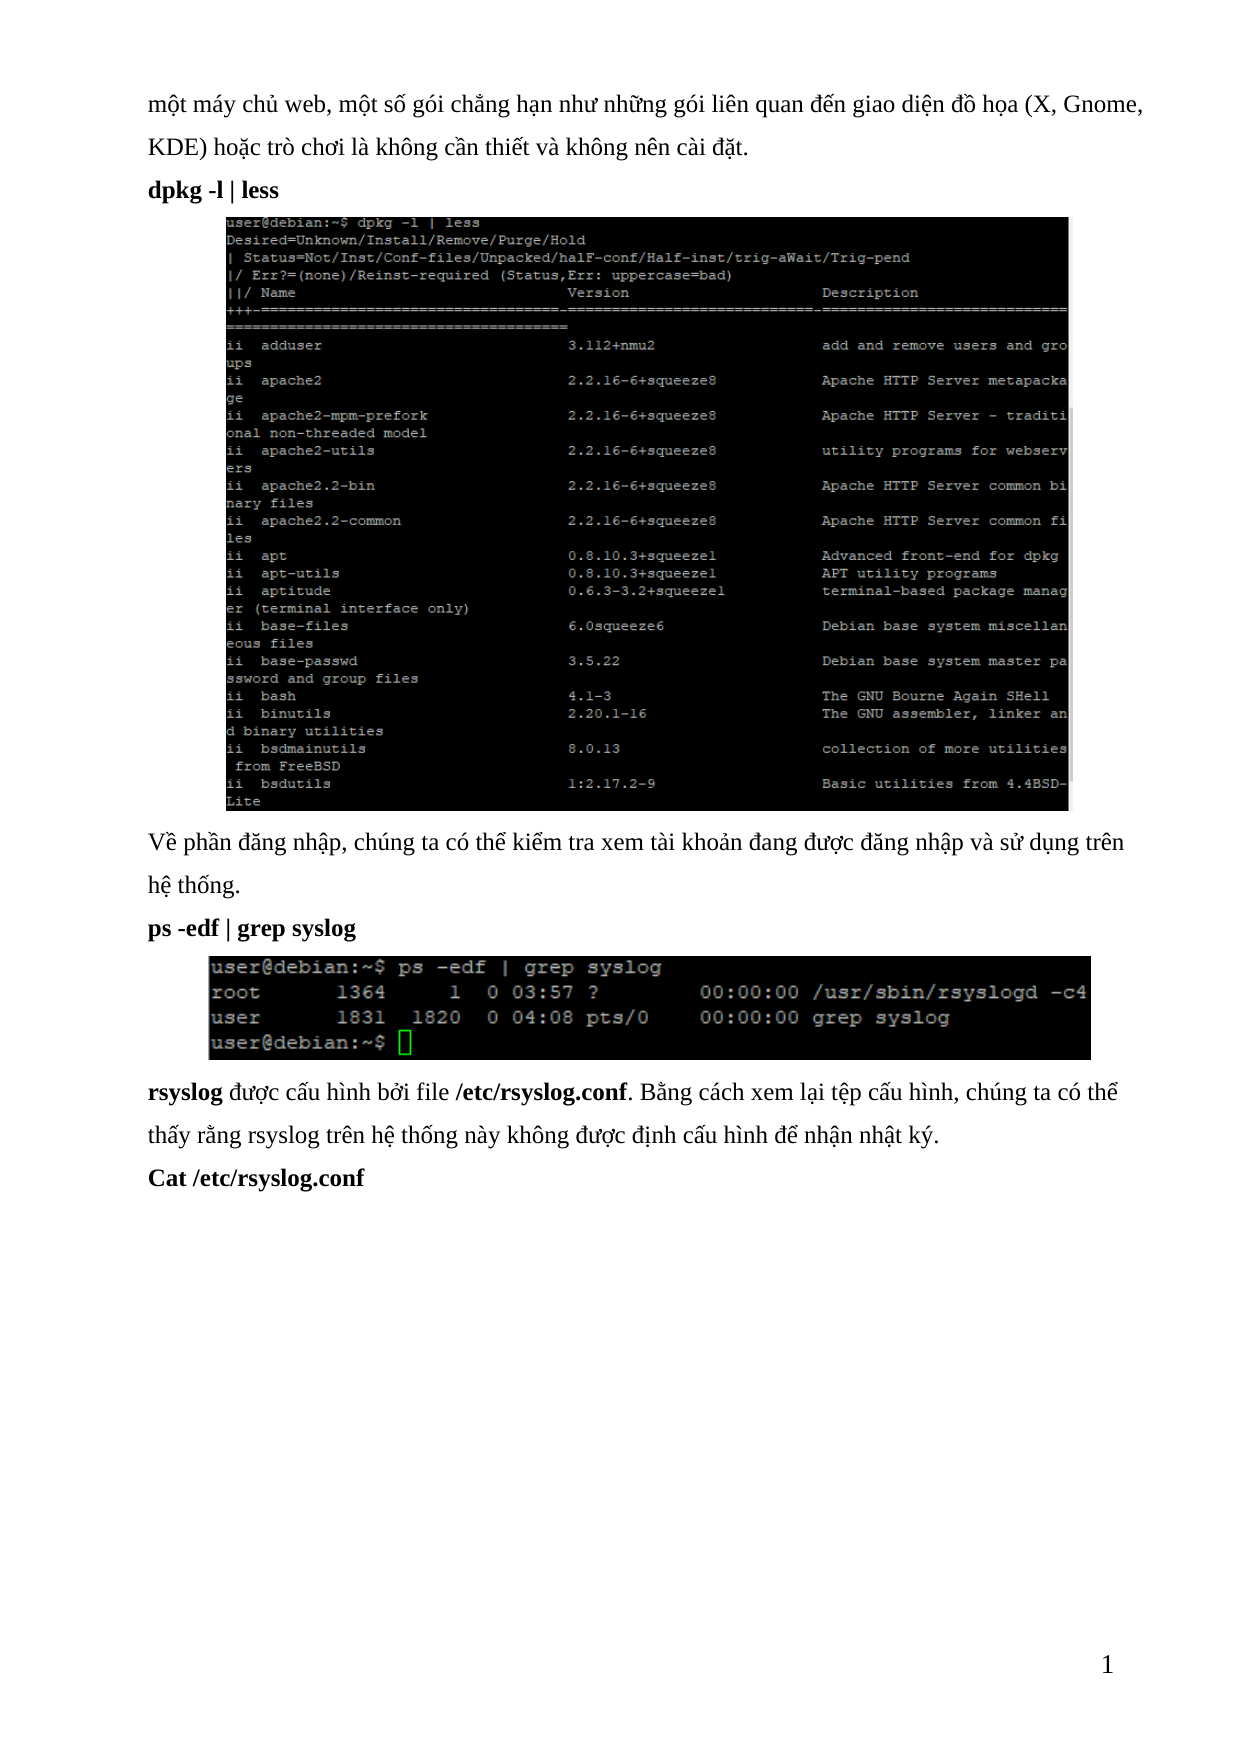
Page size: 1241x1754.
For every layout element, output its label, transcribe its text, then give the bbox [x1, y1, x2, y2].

text ps -edf | grep syslog [148, 913, 1152, 942]
picture [226, 217, 1073, 811]
text rsyslog được cấu hình bởi file /etc/rsyslog.conf. Bằng cách xem lại tệp cấu hình, chúng ta có thể thấy rằng rsyslog trên hệ thống này không được định cấu hình để nhận nhật ký. [148, 1077, 1152, 1149]
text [148, 89, 1152, 161]
text dpkg -l | less [148, 175, 1152, 204]
text Cat /etc/rsyslog.conf [148, 1163, 1152, 1192]
text Về phần đăng nhập, chúng ta có thể kiểm tra xem tài khoản đang được đăng nhập và sử dụng trên hệ thống. [148, 827, 1152, 899]
picture [208, 956, 1091, 1060]
